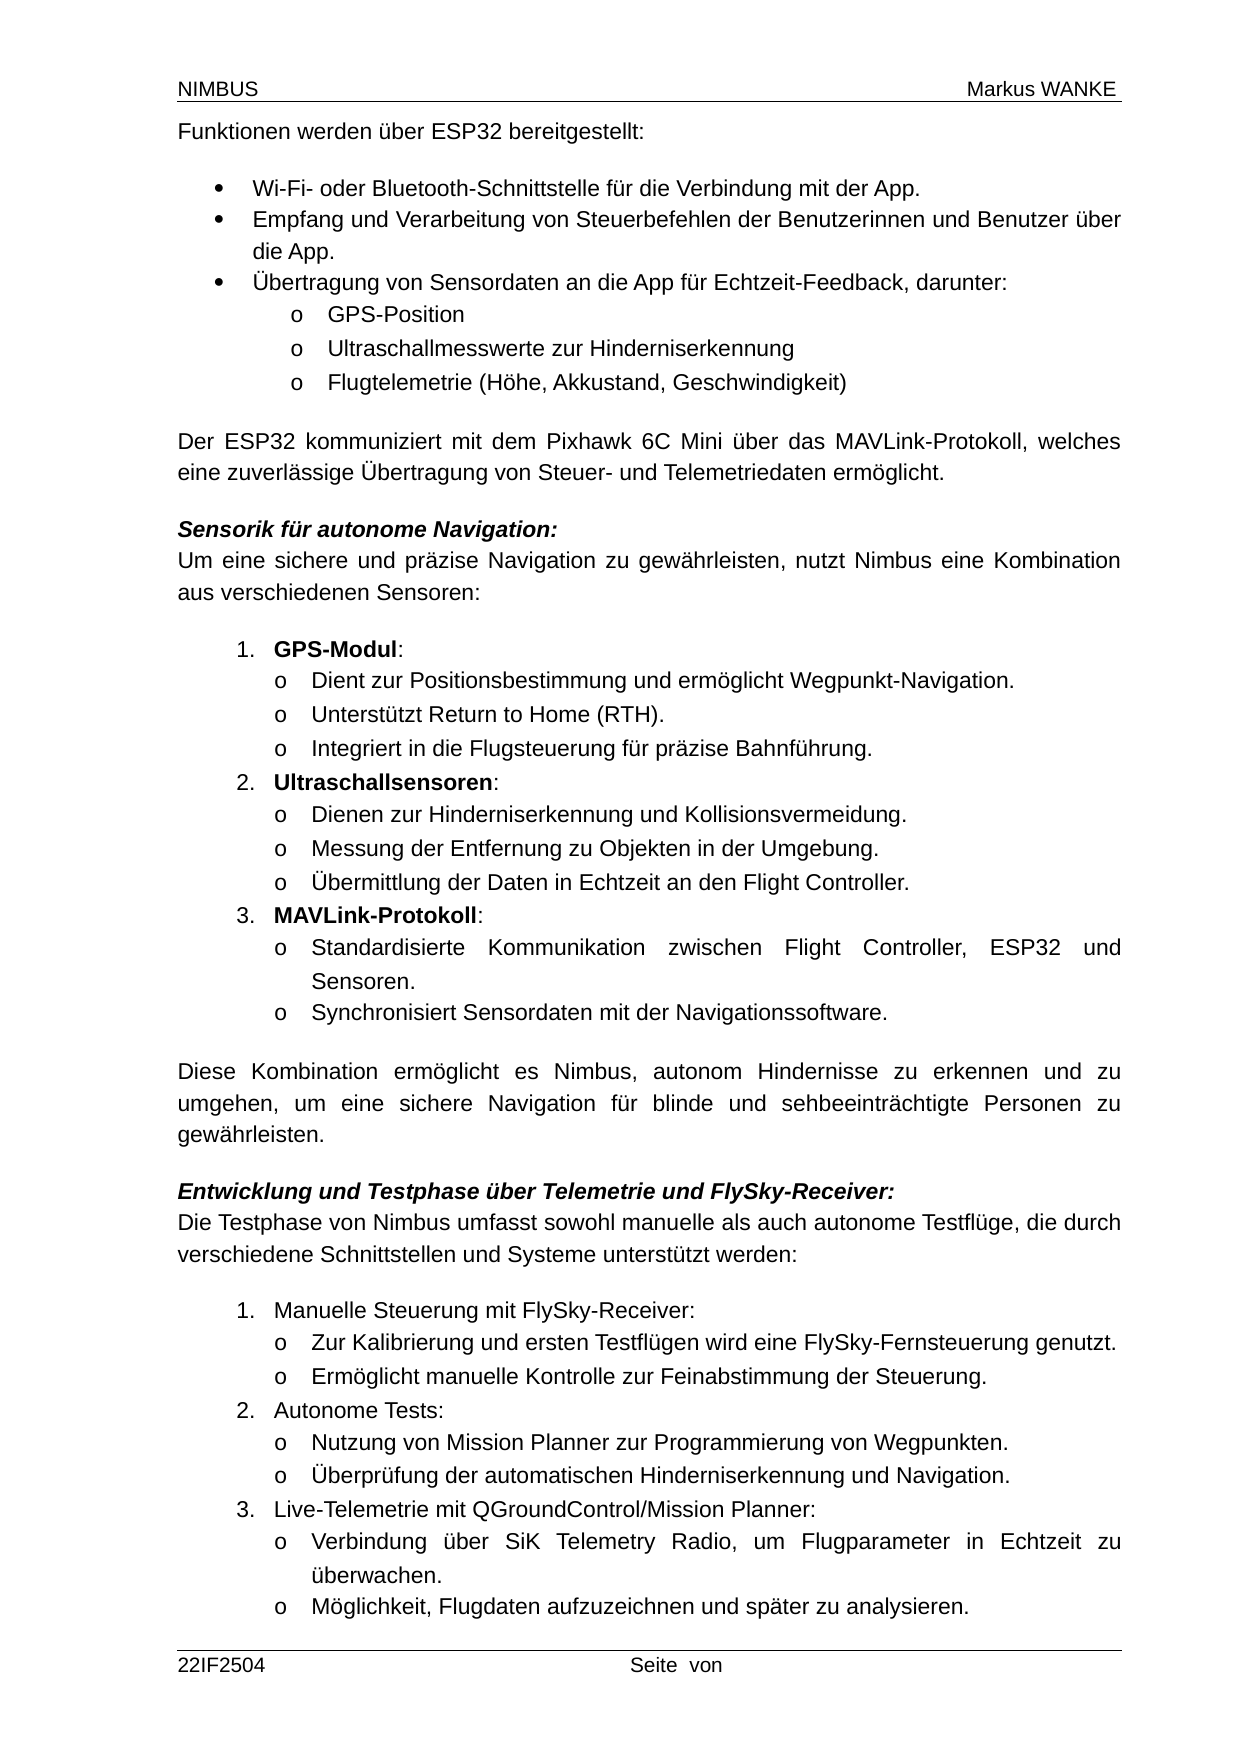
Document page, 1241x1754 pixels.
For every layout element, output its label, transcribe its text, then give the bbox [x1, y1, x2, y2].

list Autonome Tests: [236, 1397, 1122, 1423]
list Ultraschallmesswerte zur Hinderniserkennung [290, 335, 1122, 363]
list Messung der Entfernung zu Objekten in der Umgebung. [274, 834, 1122, 863]
list Integriert in die Flugsteuerung für präzise Bahnführung. [274, 735, 1122, 763]
list Verbindung über SiK Telemetry Radio, um Flugparameter in Echtzeit zu überwachen. [274, 1528, 1122, 1588]
list Unterstützt Return to Home (RTH). [274, 701, 1122, 729]
list Manuelle Steuerung mit FlySky-Receiver: [236, 1297, 1122, 1324]
text Der ESP32 kommuniziert mit dem Pixhawk 6C Mini über das MAVLink-Protokoll, welches eine zuverlässige Übertragung von Steuer- und Telemetriedaten ermöglicht. [177, 428, 1122, 486]
list Ermöglicht manuelle Kontrolle zur Feinabstimmung der Steuerung. [274, 1363, 1122, 1391]
list Live-Telemetrie mit QGroundControl/Mission Planner: [236, 1496, 1122, 1523]
text Die Testphase von Nimbus umfasst sowohl manuelle als auch autonome Testflüge, die durch verschiedene Schnittstellen und Systeme unterstützt werden: [177, 1209, 1122, 1267]
list Ultraschallsensoren: [236, 769, 1122, 795]
list Übermittlung der Daten in Echtzeit an den Flight Controller. [274, 868, 1122, 897]
list Wi-Fi- oder Bluetooth-Schnittstelle für die Verbindung mit der App. [215, 175, 1122, 201]
text Diese Kombination ermöglicht es Nimbus, autonom Hindernisse zu erkennen und zu umgehen, um eine sichere Navigation für blinde und sehbeeinträchtigte Personen zu gewährleisten. [177, 1058, 1122, 1148]
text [177, 118, 1122, 144]
text Um eine sichere und präzise Navigation zu gewährleisten, nutzt Nimbus eine Kombination aus verschiedenen Sensoren: [177, 547, 1122, 605]
list Synchronisiert Sensordaten mit der Navigationssoftware. [274, 999, 1122, 1027]
list Zur Kalibrierung und ersten Testflügen wird eine FlySky-Fernsteuerung genutzt. [274, 1329, 1122, 1357]
list Nutzung von Mission Planner zur Programmierung von Wegpunkten. [274, 1428, 1122, 1457]
list MAVLink-Protokoll: [236, 902, 1122, 929]
list Standardisierte Kommunikation zwischen Flight Controller, ESP32 und Sensoren. [274, 934, 1122, 994]
list Dient zur Positionsbestimmung und ermöglicht Wegpunkt-Navigation. [274, 667, 1122, 696]
subtitle Sensorik für autonome Navigation: [177, 516, 1122, 542]
list Flugtelemetrie (Höhe, Akkustand, Geschwindigkeit) [290, 369, 1122, 397]
list Empfang und Verarbeitung von Steuerbefehlen der Benutzerinnen und Benutzer über die App. [215, 206, 1122, 264]
list Dienen zur Hinderniserkennung und Kollisionsvermeidung. [274, 801, 1122, 829]
list Möglichkeit, Flugdaten aufzuzeichnen und später zu analysieren. [274, 1593, 1122, 1621]
list GPS-Modul: [236, 636, 1122, 662]
subtitle Entwicklung und Testphase über Telemetrie und FlySky-Receiver: [177, 1178, 1122, 1204]
list GPS-Position [290, 301, 1122, 329]
list Übertragung von Sensordaten an die App für Echtzeit-Feedback, darunter: [215, 269, 1122, 296]
list Überprüfung der automatischen Hinderniserkennung und Navigation. [274, 1462, 1122, 1491]
